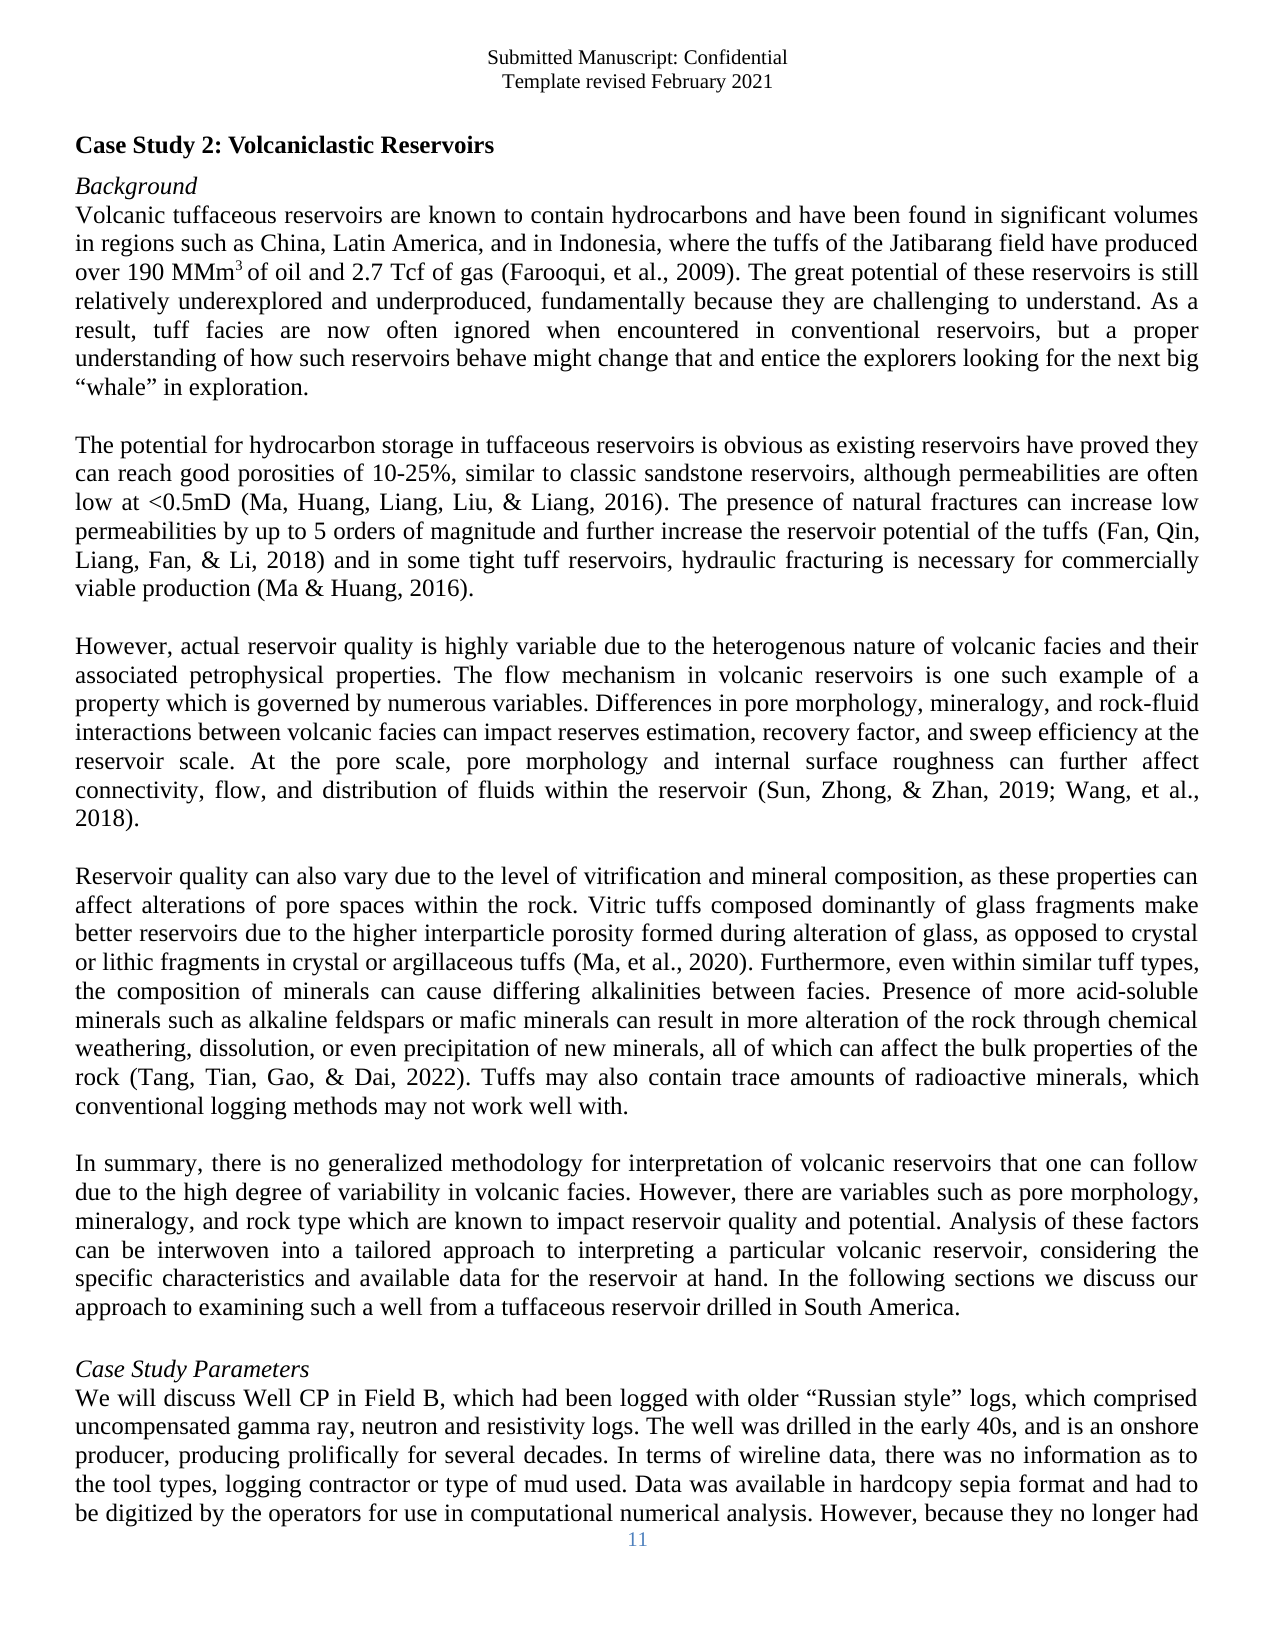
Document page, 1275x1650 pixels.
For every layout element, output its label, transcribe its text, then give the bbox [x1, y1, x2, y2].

subtitle Case Study Parameters [75, 1354, 1200, 1383]
text Reservoir quality can also vary due to the level of vitrification and mineral composition, as these properties can affect alterations of pore spaces within the rock. Vitric tuffs composed dominantly of glass fragments make better reservoirs due to the higher interparticle porosity formed during alteration of glass, as opposed to crystal or lithic fragments in crystal or argillaceous tuffs. Furthermore, even within similar tuff types, the composition of minerals can cause differing alkalinities between facies. Presence of more acid-soluble minerals such as alkaline feldspars or mafic minerals can result in more alteration of the rock through chemical weathering, dissolution, or even precipitation of new minerals, all of which can affect the bulk properties of the rock . Tuffs may also contain trace amounts of radioactive minerals, which conventional logging methods may not work well with. [75, 861, 1200, 1120]
text In summary, there is no generalized methodology for interpretation of volcanic reservoirs that one can follow due to the high degree of variability in volcanic facies. However, there are variables such as pore morphology, mineralogy, and rock type which are known to impact reservoir quality and potential. Analysis of these factors can be interwoven into a tailored approach to interpreting a particular volcanic reservoir, considering the specific characteristics and available data for the reservoir at hand. In the following sections we discuss our approach to examining such a well from a tuffaceous reservoir drilled in South America. [75, 1148, 1200, 1321]
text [75, 1383, 1200, 1526]
text The potential for hydrocarbon storage in tuffaceous reservoirs is obvious as existing reservoirs have proved they can reach good porosities of 10-25%, similar to classic sandstone reservoirs, although permeabilities are often low at <0.5mD . The presence of natural fractures can increase low permeabilities by up to 5 orders of magnitude and further increase the reservoir potential of the tuffs and in some tight tuff reservoirs, hydraulic fracturing is necessary for commercially viable production . [75, 430, 1200, 602]
text However, actual reservoir quality is highly variable due to the heterogenous nature of volcanic facies and their associated petrophysical properties. The flow mechanism in volcanic reservoirs is one such example of a property which is governed by numerous variables. Differences in pore morphology, mineralogy, and rock-fluid interactions between volcanic facies can impact reserves estimation, recovery factor, and sweep efficiency at the reservoir scale. At the pore scale, pore morphology and internal surface roughness can further affect connectivity, flow, and distribution of fluids within the reservoir. [75, 631, 1200, 832]
subtitle Background [75, 171, 1200, 200]
subtitle Case Study 2: Volcaniclastic Reservoirs [75, 130, 1200, 158]
text Volcanic tuffaceous reservoirs are known to contain hydrocarbons and have been found in significant volumes in regions such as China, Latin America, and in Indonesia, where the tuffs of the Jatibarang field have produced over 190 MMm3 of oil and 2.7 Tcf of gas . The great potential of these reservoirs is still relatively underexplored and underproduced, fundamentally because they are challenging to understand. As a result, tuff facies are now often ignored when encountered in conventional reservoirs, but a proper understanding of how such reservoirs behave might change that and entice the explorers looking for the next big “whale” in exploration. [75, 200, 1200, 401]
